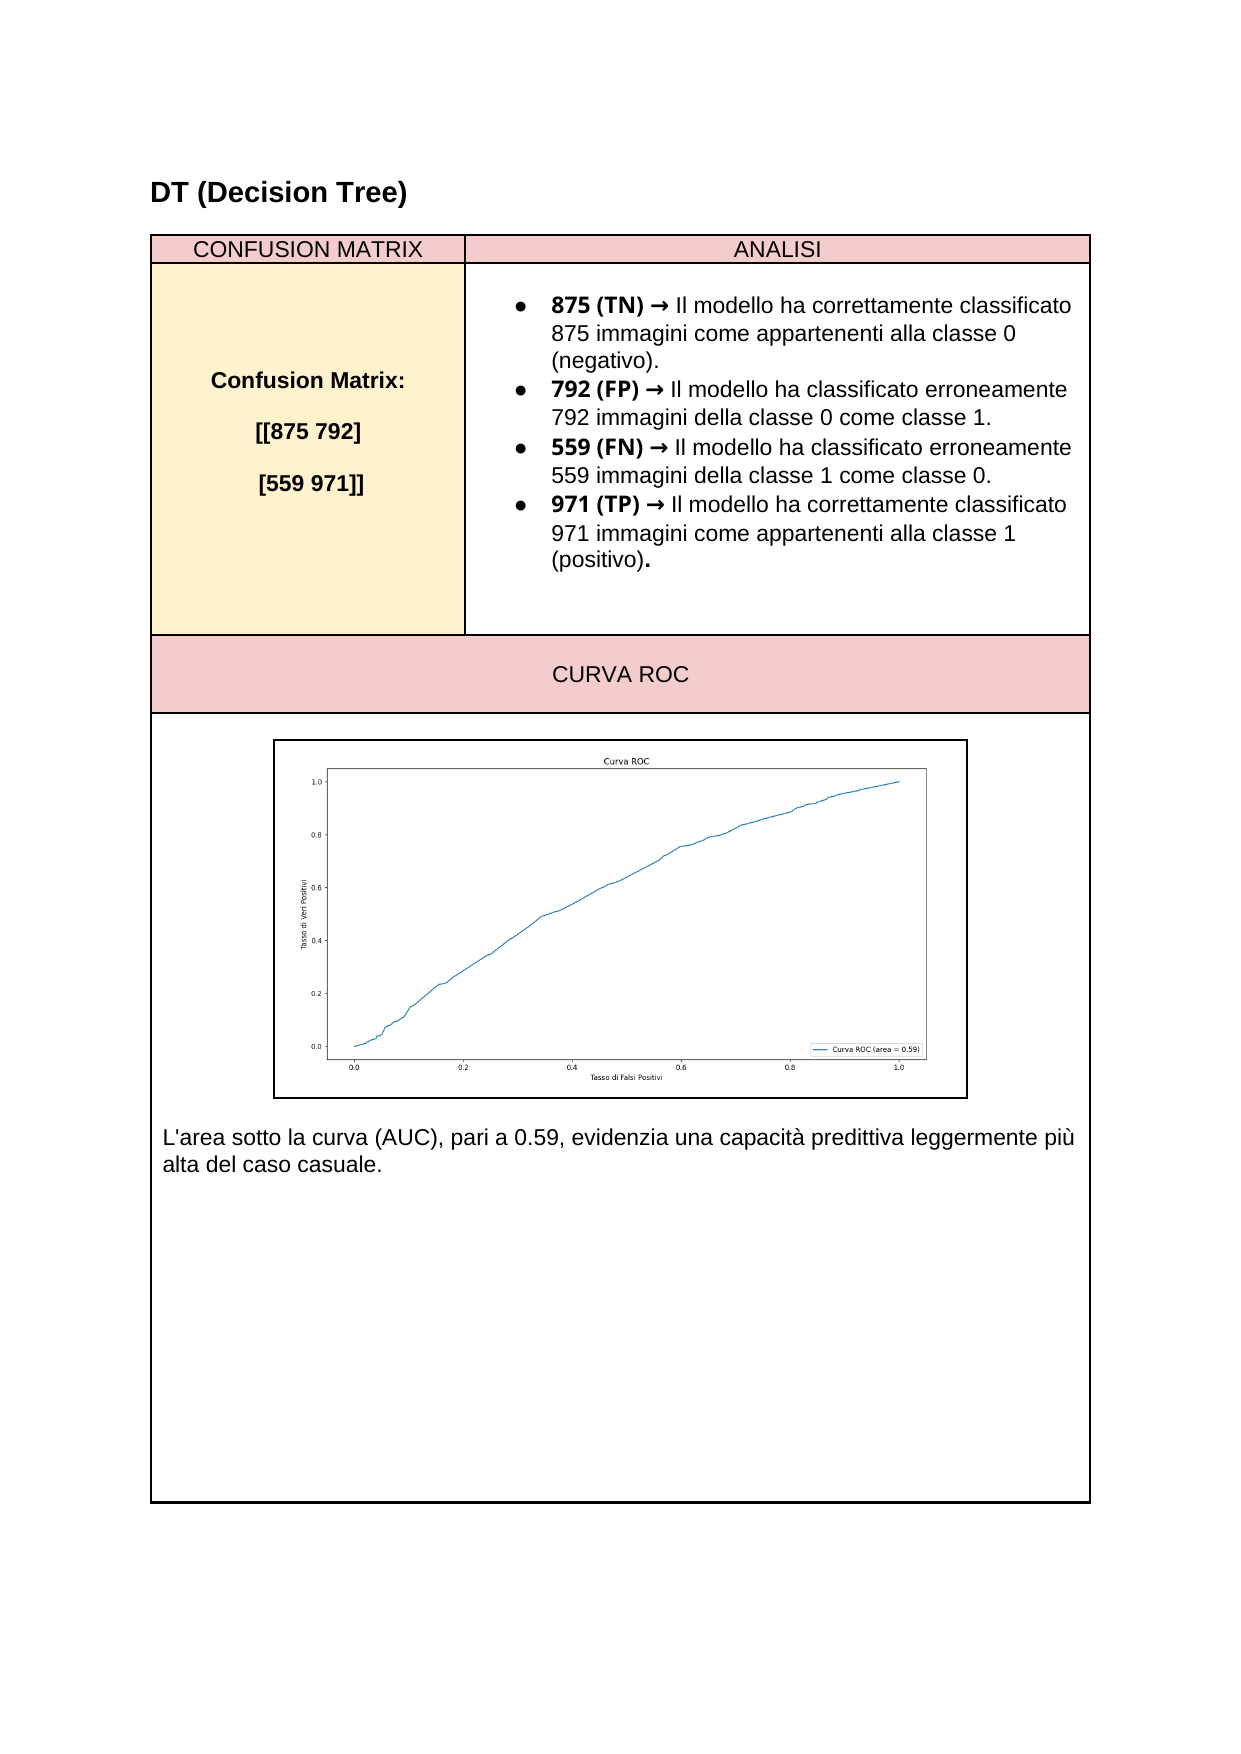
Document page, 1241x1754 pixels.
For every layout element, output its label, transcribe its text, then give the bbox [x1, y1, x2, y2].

table_header CONFUSION MATRIX [152, 236, 464, 262]
table_cell L'area sotto la curva (AUC), pari a 0.59, evidenzia una capacità predittiva leggermente più alta del caso casuale. [152, 714, 1089, 1501]
table_cell CURVA ROC [152, 636, 1089, 712]
subtitle DT (Decision Tree) [150, 175, 1090, 208]
table_cell 875 (TN) → Il modello ha correttamente classificato 875 immagini come appartenenti alla classe 0 (negativo). 792 (FP) → Il modello ha classificato erroneamente 792 immagini della classe 0 come classe 1. 559 (FN) → Il modello ha classificato erroneamente 559 immagini della classe 1 come classe 0. 971 (TP) → Il modello ha correttamente classificato 971 immagini come appartenenti alla classe 1 (positivo). [466, 264, 1089, 634]
table_cell Confusion Matrix: [[875 792] [559 971]] [152, 264, 464, 634]
picture [275, 741, 966, 1097]
table_header ANALISI [466, 236, 1089, 262]
